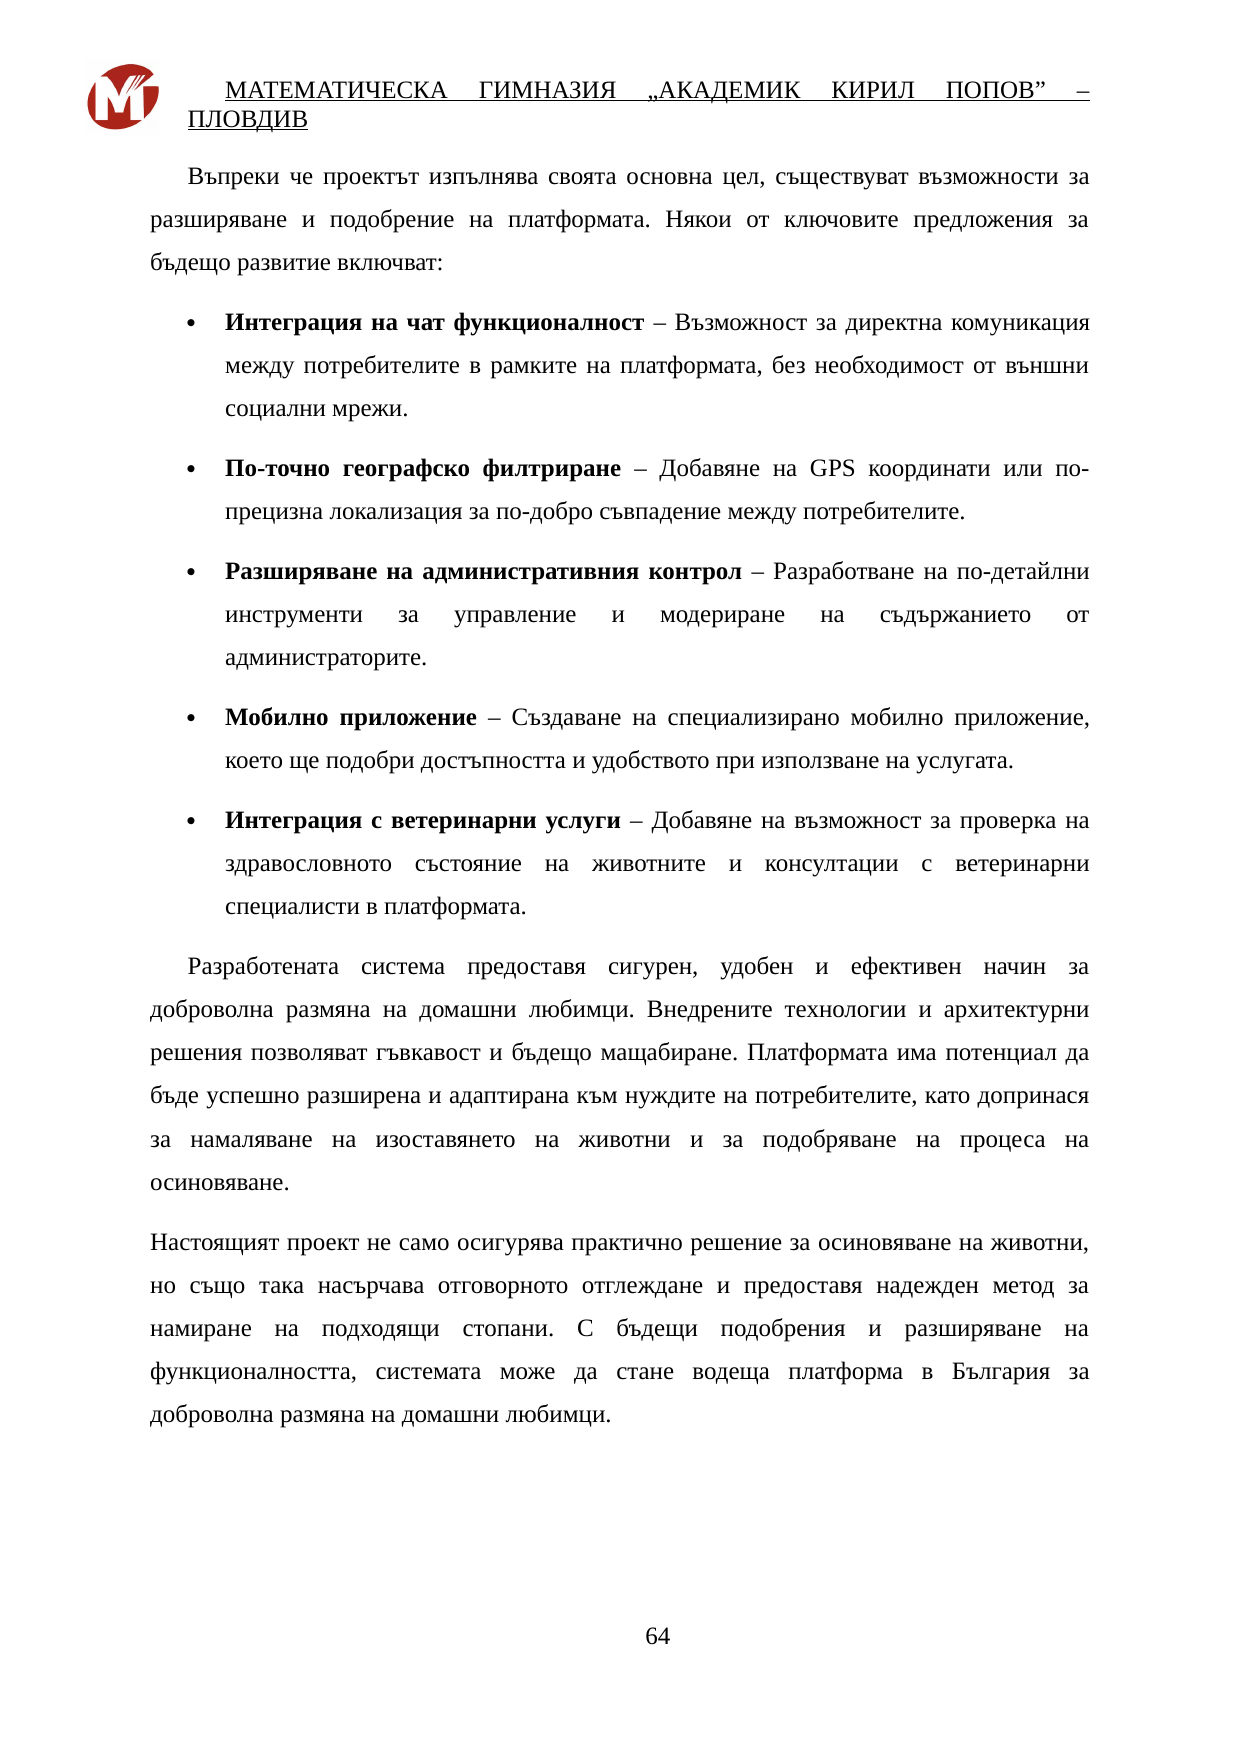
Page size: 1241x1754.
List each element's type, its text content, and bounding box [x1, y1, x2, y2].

text Настоящият проект не само осигурява практично решение за осиновяване на животни, но също така насърчава отговорното отглеждане и предоставя надежден метод за намиране на подходящи стопани. С бъдещи подобрения и разширяване на функционалността, системата може да стане водеща платформа в България за доброволна размяна на домашни любимци. [150, 1227, 1090, 1428]
list Интеграция на чат функционалност – Възможност за директна комуникация между потребителите в рамките на платформата, без необходимост от външни социални мрежи. [187, 307, 1090, 422]
list Интеграция с ветеринарни услуги – Добавяне на възможност за проверка на здравословното състояние на животните и консултации с ветеринарни специалисти в платформата. [187, 805, 1090, 920]
list По-точно географско филтриране – Добавяне на GPS координати или по-прецизна локализация за по-добро съвпадение между потребителите. [187, 453, 1090, 525]
list Мобилно приложение – Създаване на специализирано мобилно приложение, което ще подобри достъпността и удобството при използване на услугата. [187, 702, 1090, 774]
picture [83, 58, 162, 137]
text Въпреки че проектът изпълнява своята основна цел, съществуват възможности за разширяване и подобрение на платформата. Някои от ключовите предложения за бъдещо развитие включват: [150, 161, 1090, 276]
list Разширяване на административния контрол – Разработване на по-детайлни инструменти за управление и модериране на съдържанието от администраторите. [187, 556, 1090, 671]
text Разработената система предоставя сигурен, удобен и ефективен начин за доброволна размяна на домашни любимци. Внедрените технологии и архитектурни решения позволяват гъвкавост и бъдещо мащабиране. Платформата има потенциал да бъде успешно разширена и адаптирана към нуждите на потребителите, като допринася за намаляване на изоставянето на животни и за подобряване на процеса на осиновяване. [150, 951, 1090, 1196]
